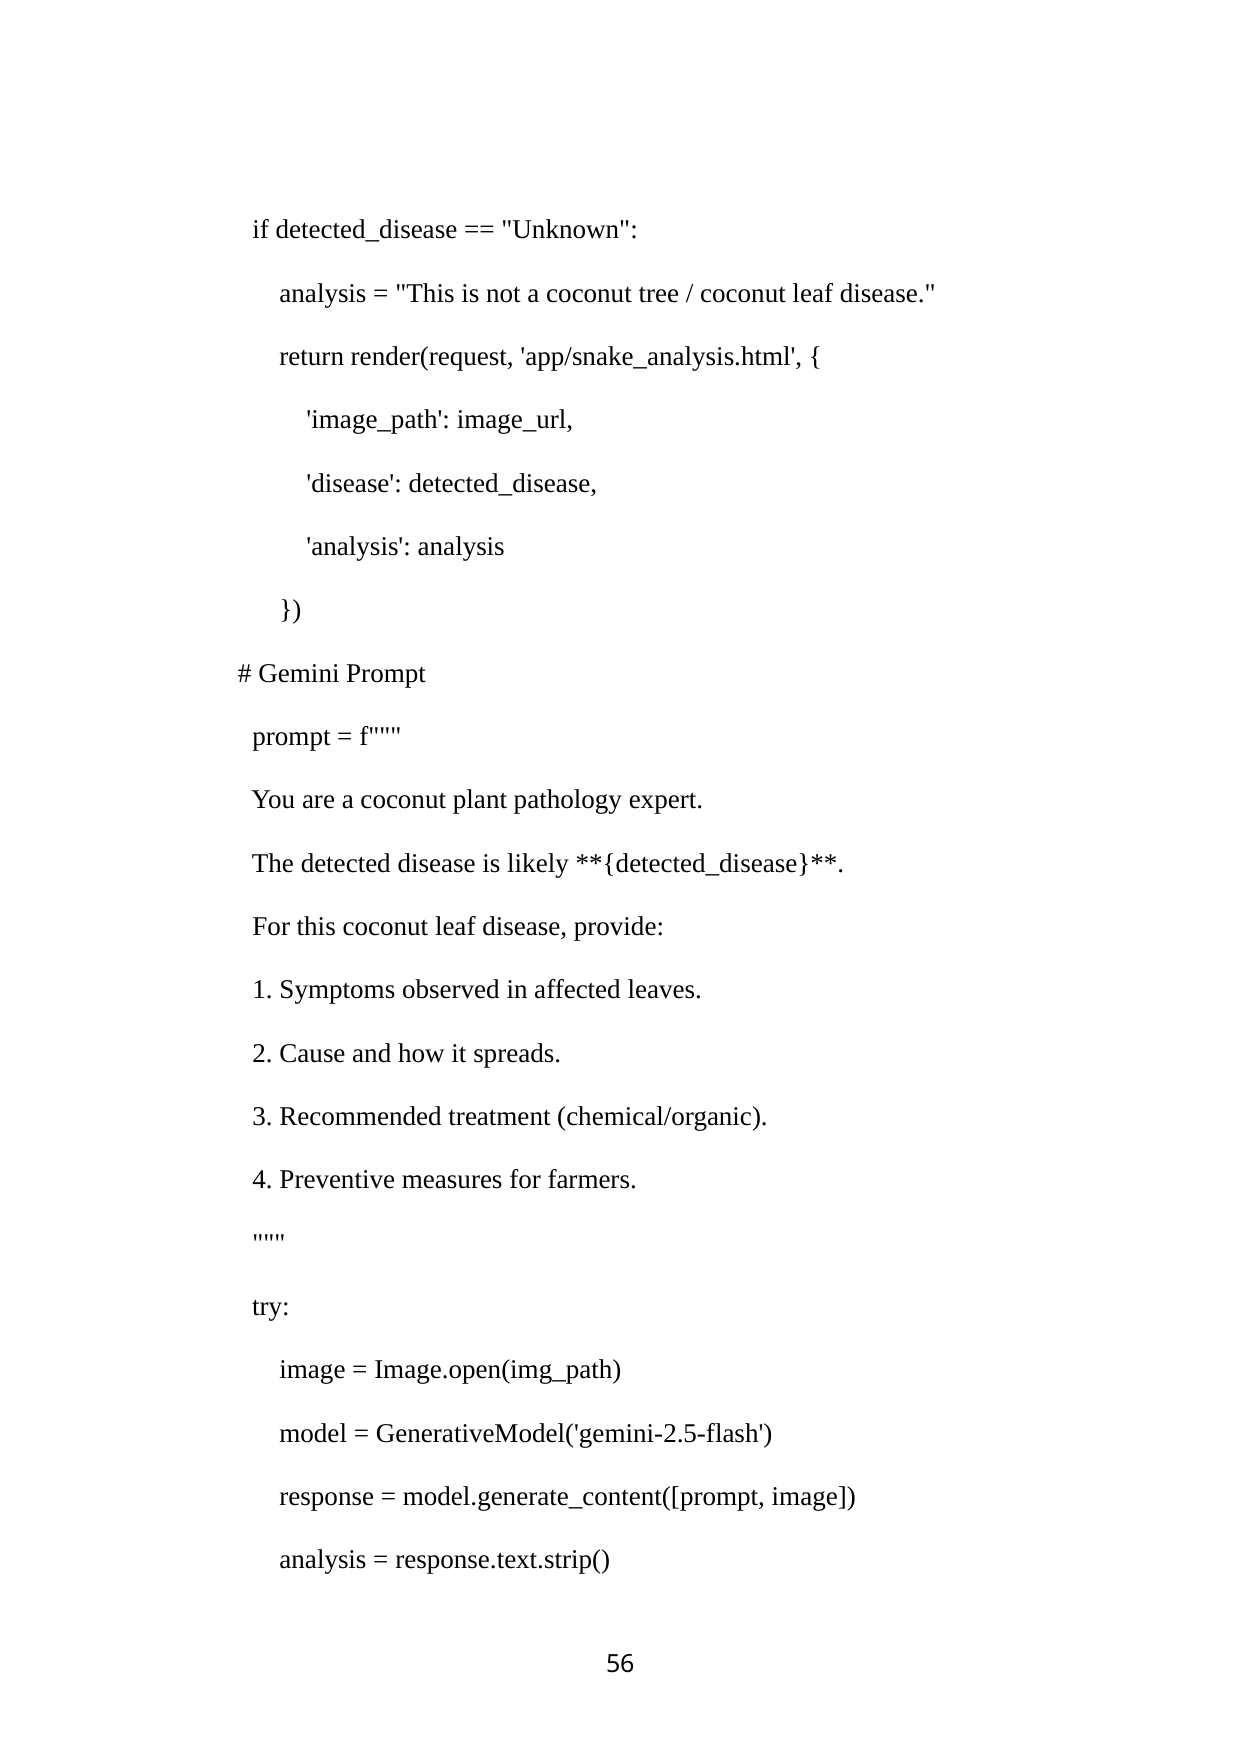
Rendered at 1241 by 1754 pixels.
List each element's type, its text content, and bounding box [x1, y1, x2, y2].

text 3. Recommended treatment (chemical/organic). [225, 1100, 1090, 1131]
text 'analysis': analysis [225, 530, 1090, 561]
text """ [225, 1227, 1090, 1258]
text You are a coconut plant pathology expert. [225, 783, 1090, 814]
text 1. Symptoms observed in affected leaves. [225, 973, 1090, 1004]
text 2. Cause and how it spreads. [225, 1037, 1090, 1068]
text 'image_path': image_url, [225, 403, 1090, 434]
text }) [225, 593, 1090, 624]
text analysis = response.text.strip() [225, 1543, 1090, 1574]
text response = model.generate_content([prompt, image]) [225, 1480, 1090, 1511]
text return render(request, 'app/snake_analysis.html', { [225, 340, 1090, 371]
text 'disease': detected_disease, [225, 467, 1090, 498]
text For this coconut leaf disease, provide: [225, 910, 1090, 941]
text if detected_disease == "Unknown": [225, 213, 1090, 244]
text 4. Preventive measures for farmers. [225, 1163, 1090, 1194]
text prompt = f""" [225, 720, 1090, 751]
text analysis = "This is not a coconut tree / coconut leaf disease." [225, 277, 1090, 308]
text image = Image.open(img_path) [225, 1353, 1090, 1384]
text The detected disease is likely **{detected_disease}**. [225, 847, 1090, 878]
text model = GenerativeModel('gemini-2.5-flash') [225, 1417, 1090, 1448]
text # Gemini Prompt [150, 657, 1090, 688]
text try: [225, 1290, 1090, 1321]
